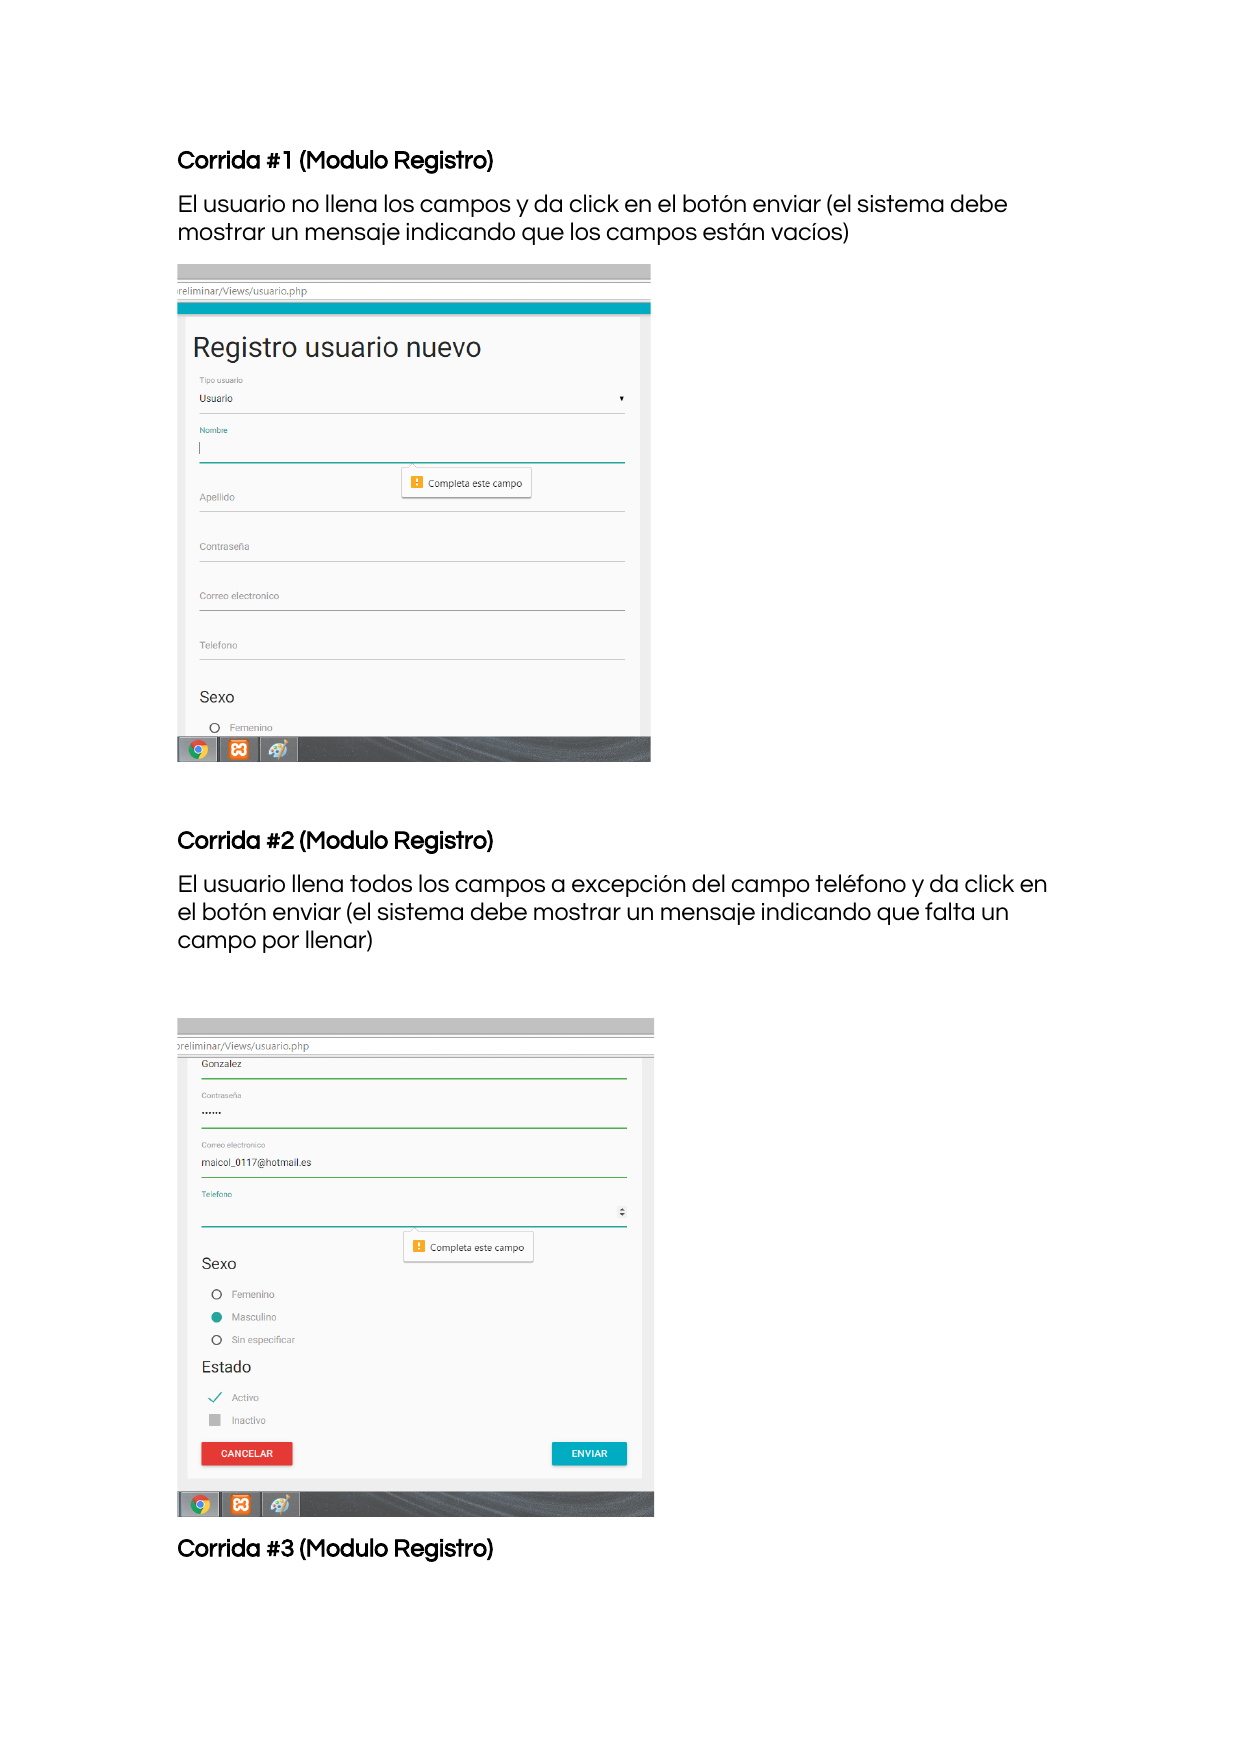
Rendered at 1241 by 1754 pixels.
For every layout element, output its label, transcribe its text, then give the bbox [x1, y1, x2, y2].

text Corrida #2 (Modulo Registro) [177, 828, 1063, 853]
text El usuario llena todos los campos a excepción del campo teléfono y da click en el botón enviar (el sistema debe mostrar un mensaje indicando que falta un campo por llenar) [177, 872, 1063, 953]
text El usuario no llena los campos y da click en el botón enviar (el sistema debe mostrar un mensaje indicando que los campos están vacíos) [177, 192, 1063, 245]
text Corrida #3 (Modulo Registro) [177, 1536, 1063, 1561]
text Corrida #1 (Modulo Registro) [177, 148, 1063, 173]
picture [177, 264, 651, 762]
picture [177, 1018, 655, 1517]
